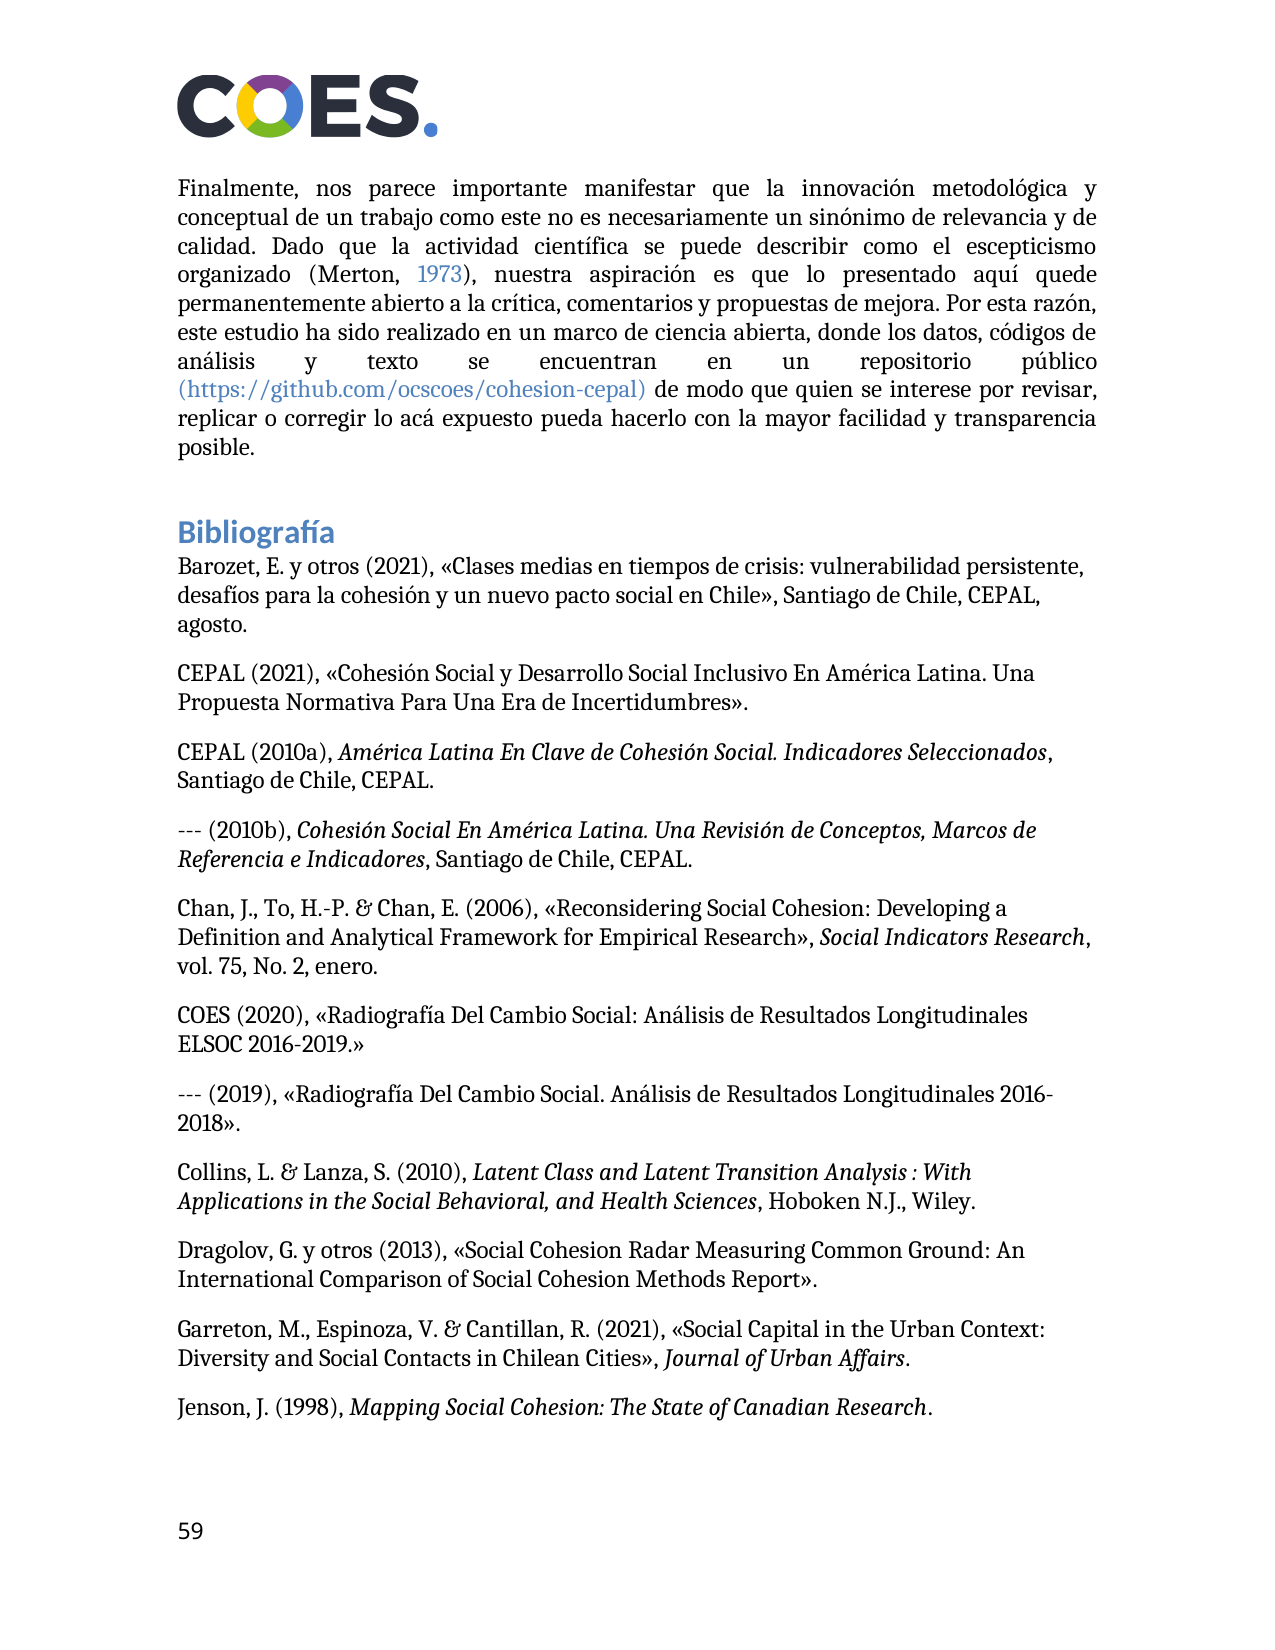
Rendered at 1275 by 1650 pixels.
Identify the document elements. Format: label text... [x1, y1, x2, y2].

picture [177, 75, 438, 146]
text Dragolov, G. y otros (2013), «Social Cohesion Radar Measuring Common Ground: An International Comparison of Social Cohesion Methods Report». [177, 1236, 1098, 1294]
text COES (2020), «Radiografía Del Cambio Social: Análisis de Resultados Longitudinales ELSOC 2016-2019.» [177, 1001, 1098, 1059]
text CEPAL (2010a), América Latina En Clave de Cohesión Social. Indicadores Seleccionados, Santiago de Chile, CEPAL. [177, 738, 1098, 795]
text Finalmente, nos parece importante manifestar que la innovación metodológica y conceptual de un trabajo como este no es necesariamente un sinónimo de relevancia y de calidad. Dado que la actividad científica se puede describir como el escepticismo organizado (Merton, 1973), nuestra aspiración es que lo presentado aquí quede permanentemente abierto a la crítica, comentarios y propuestas de mejora. Por esta razón, este estudio ha sido realizado en un marco de ciencia abierta, donde los datos, códigos de análisis y texto se encuentran en un repositorio público (https://github.com/ocscoes/cohesion-cepal) de modo que quien se interese por revisar, replicar o corregir lo acá expuesto pueda hacerlo con la mayor facilidad y transparencia posible. [177, 174, 1098, 462]
text --- (2019), «Radiografía Del Cambio Social. Análisis de Resultados Longitudinales 2016-2018». [177, 1080, 1098, 1137]
text Garreton, M., Espinoza, V. & Cantillan, R. (2021), «Social Capital in the Urban Context: Diversity and Social Contacts in Chilean Cities», Journal of Urban Affairs. [177, 1315, 1098, 1372]
subtitle Bibliografía [177, 512, 1098, 552]
text Chan, J., To, H.-P. & Chan, E. (2006), «Reconsidering Social Cohesion: Developing a Definition and Analytical Framework for Empirical Research», Social Indicators Research, vol. 75, No. 2, enero. [177, 894, 1098, 981]
text Collins, L. & Lanza, S. (2010), Latent Class and Latent Transition Analysis : With Applications in the Social Behavioral, and Health Sciences, Hoboken N.J., Wiley. [177, 1158, 1098, 1216]
text CEPAL (2021), «Cohesión Social y Desarrollo Social Inclusivo En América Latina. Una Propuesta Normativa Para Una Era de Incertidumbres». [177, 659, 1098, 717]
text Jenson, J. (1998), Mapping Social Cohesion: The State of Canadian Research. [177, 1393, 1098, 1422]
text Barozet, E. y otros (2021), «Clases medias en tiempos de crisis: vulnerabilidad persistente, desafíos para la cohesión y un nuevo pacto social en Chile», Santiago de Chile, CEPAL, agosto. [177, 552, 1098, 638]
text --- (2010b), Cohesión Social En América Latina. Una Revisión de Conceptos, Marcos de Referencia e Indicadores, Santiago de Chile, CEPAL. [177, 816, 1098, 873]
